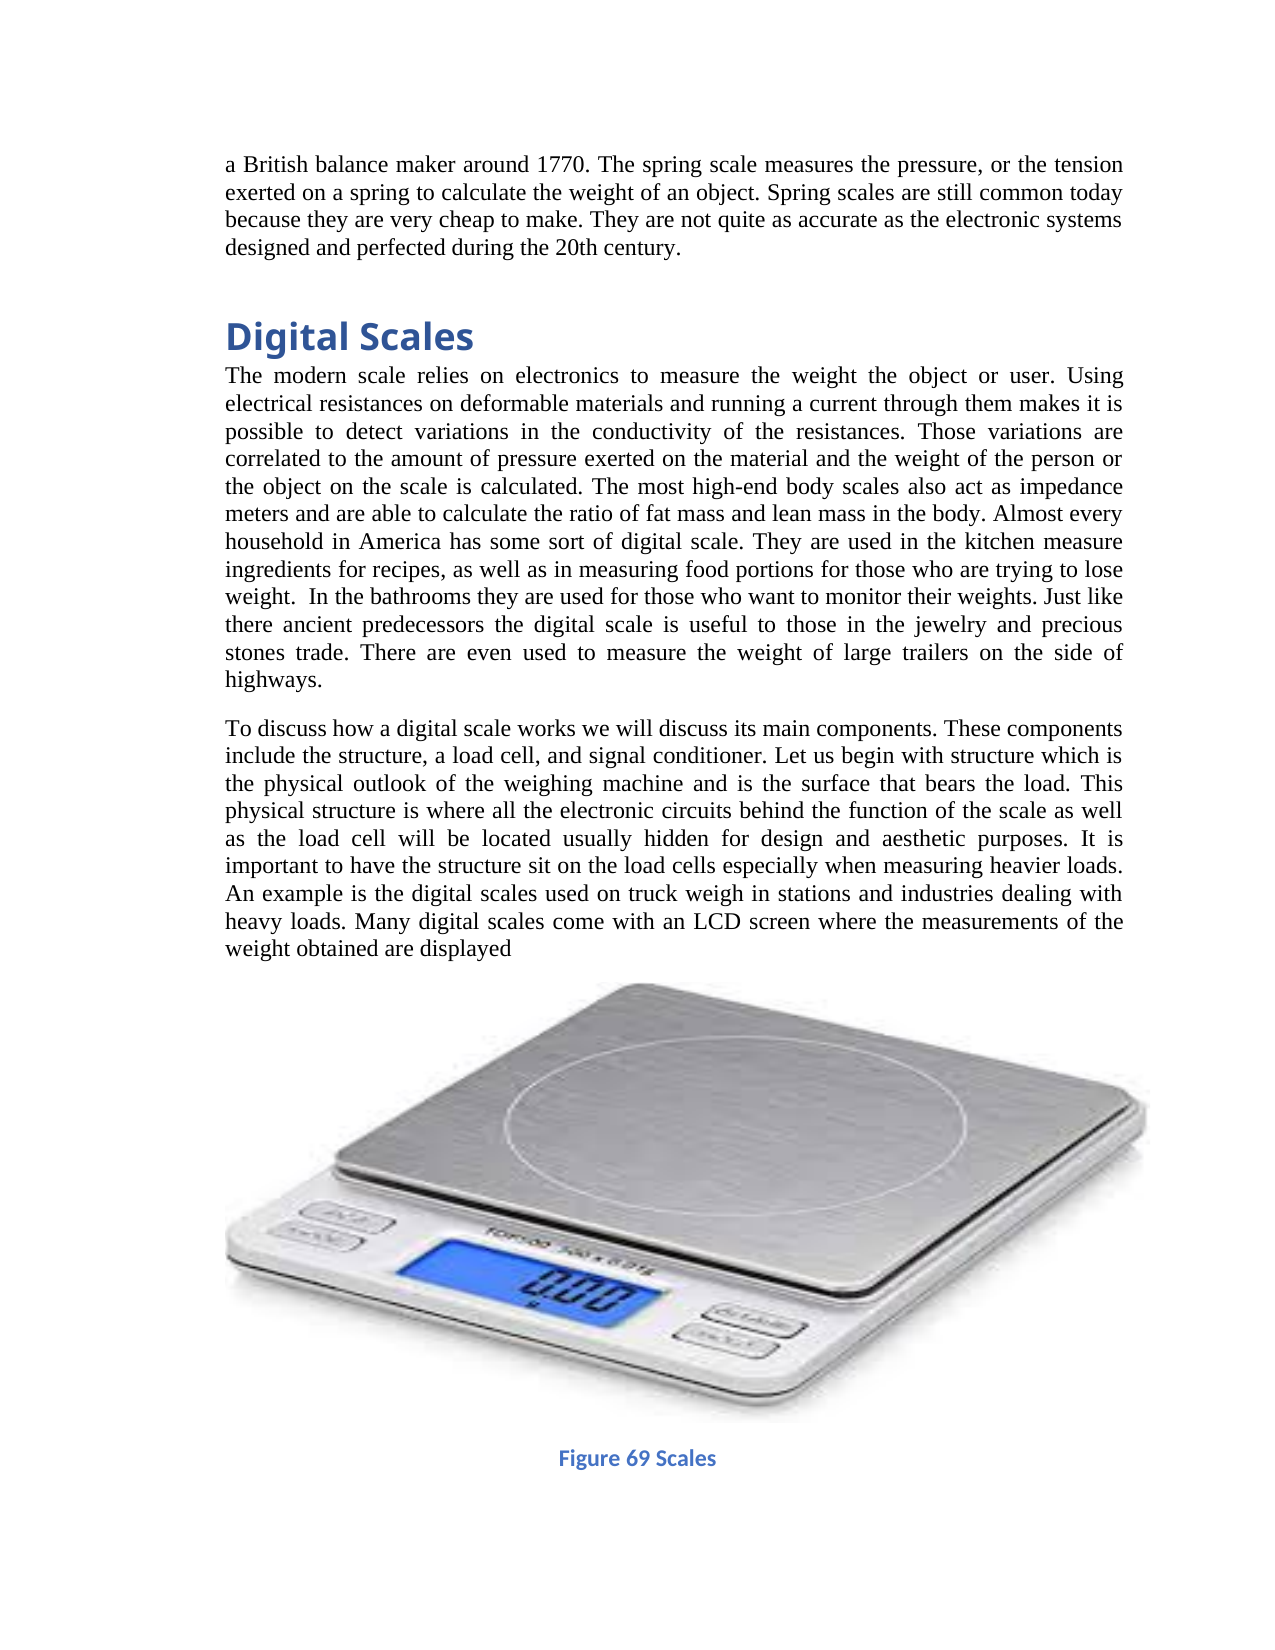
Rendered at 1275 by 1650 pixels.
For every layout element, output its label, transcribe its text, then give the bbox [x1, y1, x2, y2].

text The modern scale relies on electronics to measure the weight the object or user. Using electrical resistances on deformable materials and running a current through them makes it is possible to detect variations in the conductivity of the resistances. Those variations are correlated to the amount of pressure exerted on the material and the weight of the person or the object on the scale is calculated. The most high-end body scales also act as impedance meters and are able to calculate the ratio of fat mass and lean mass in the body. Almost every household in America has some sort of digital scale. They are used in the kitchen measure ingredients for recipes, as well as in measuring food portions for those who are trying to lose weight. In the bathrooms they are used for those who want to monitor their weights. Just like there ancient predecessors the digital scale is useful to those in the jewelry and precious stones trade. There are even used to measure the weight of large trailers on the side of highways. [225, 361, 1125, 693]
subtitle Digital Scales [225, 310, 1125, 361]
picture [225, 982, 1150, 1423]
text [225, 150, 1125, 260]
text Figure 69 Scales [150, 1443, 1125, 1472]
text To discuss how a digital scale works we will discuss its main components. These components include the structure, a load cell, and signal conditioner. Let us begin with structure which is the physical outlook of the weighing machine and is the surface that bears the load. This physical structure is where all the electronic circuits behind the function of the scale as well as the load cell will be located usually hidden for design and aesthetic purposes. It is important to have the structure sit on the load cells especially when measuring heavier loads. An example is the digital scales used on truck weigh in stations and industries dealing with heavy loads. Many digital scales come with an LCD screen where the measurements of the weight obtained are displayed [225, 713, 1125, 962]
